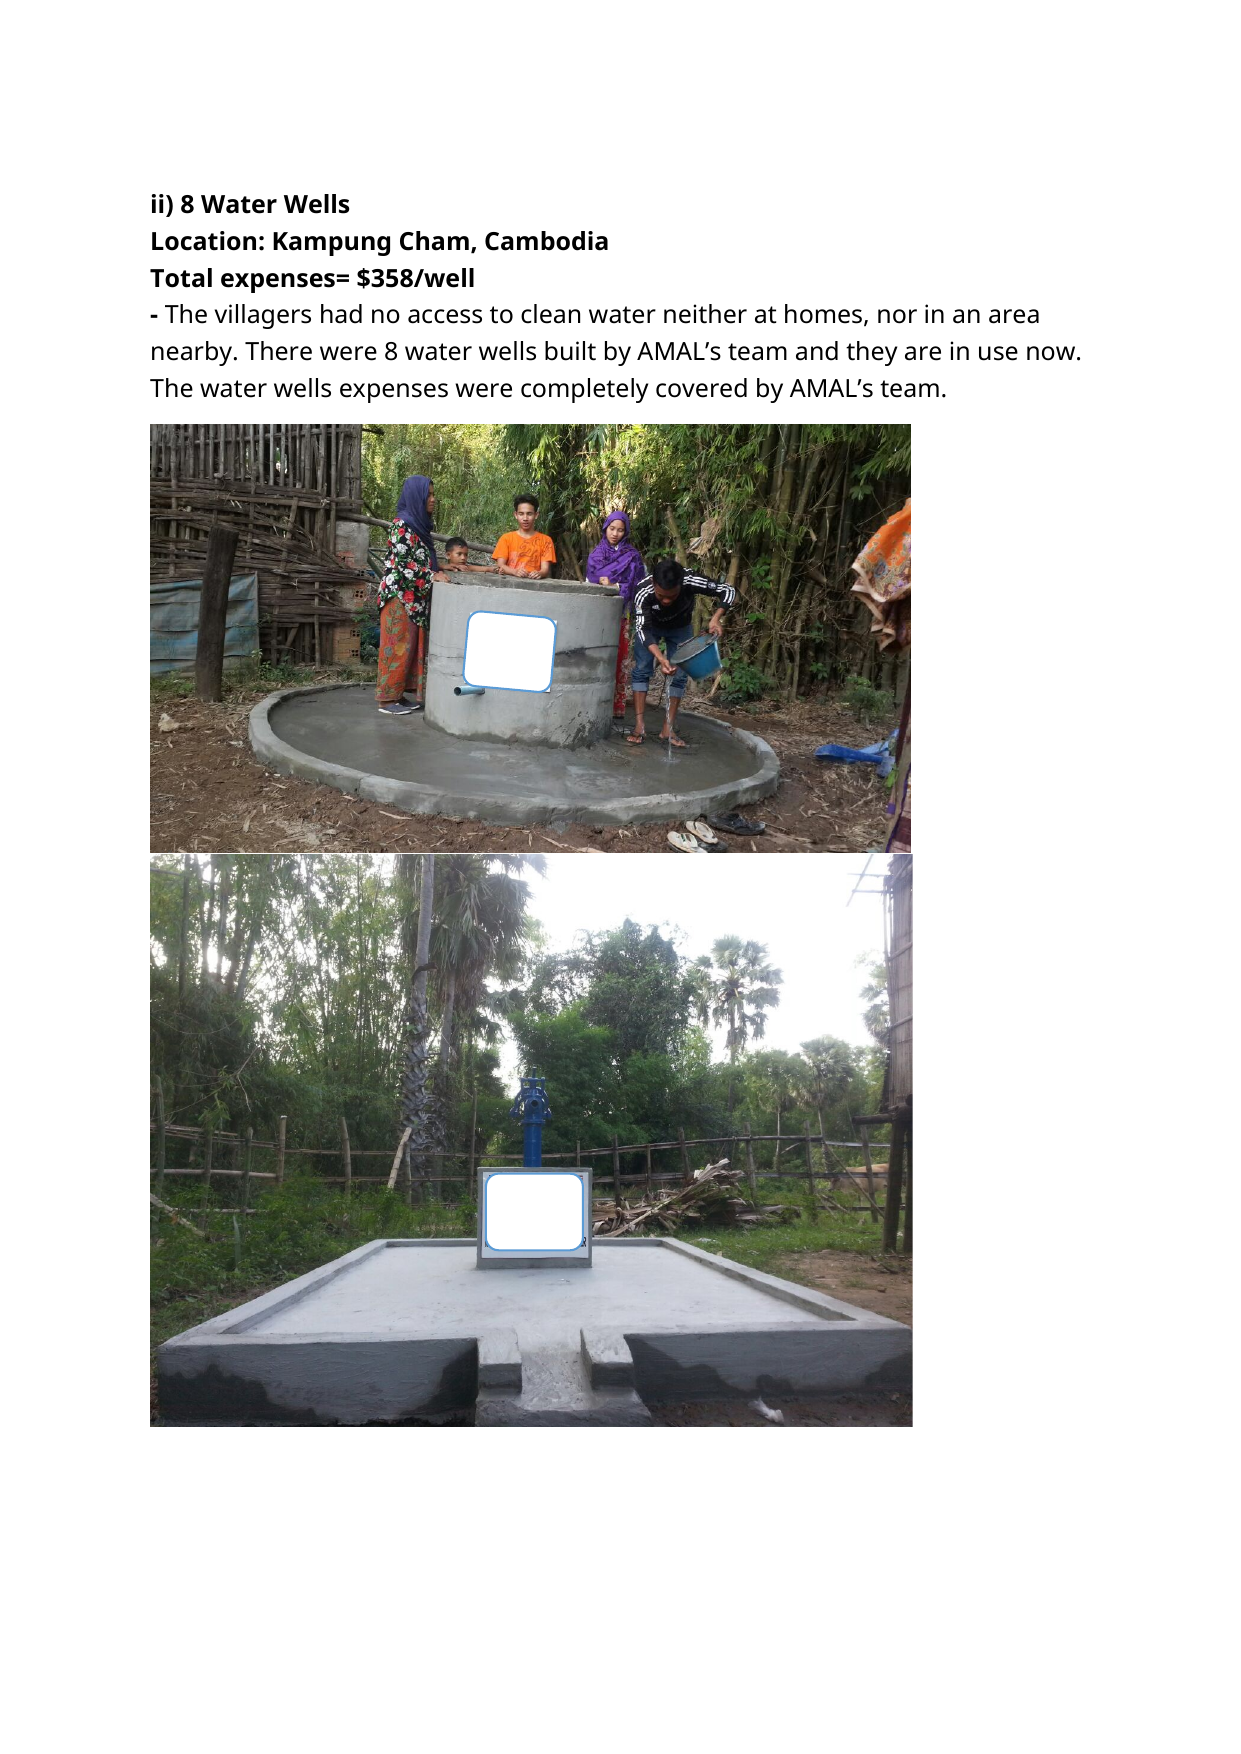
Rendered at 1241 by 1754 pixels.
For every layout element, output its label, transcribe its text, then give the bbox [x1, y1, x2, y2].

picture [150, 424, 911, 853]
picture [150, 854, 913, 1427]
text ii) 8 Water Wells Location: Kampung Cham, Cambodia Total expenses= $358/well - The villagers had no access to clean water neither at homes, nor in an area nearby. There were 8 water wells built by AMAL’s team and they are in use now. The water wells expenses were completely covered by AMAL’s team. [150, 150, 1090, 405]
